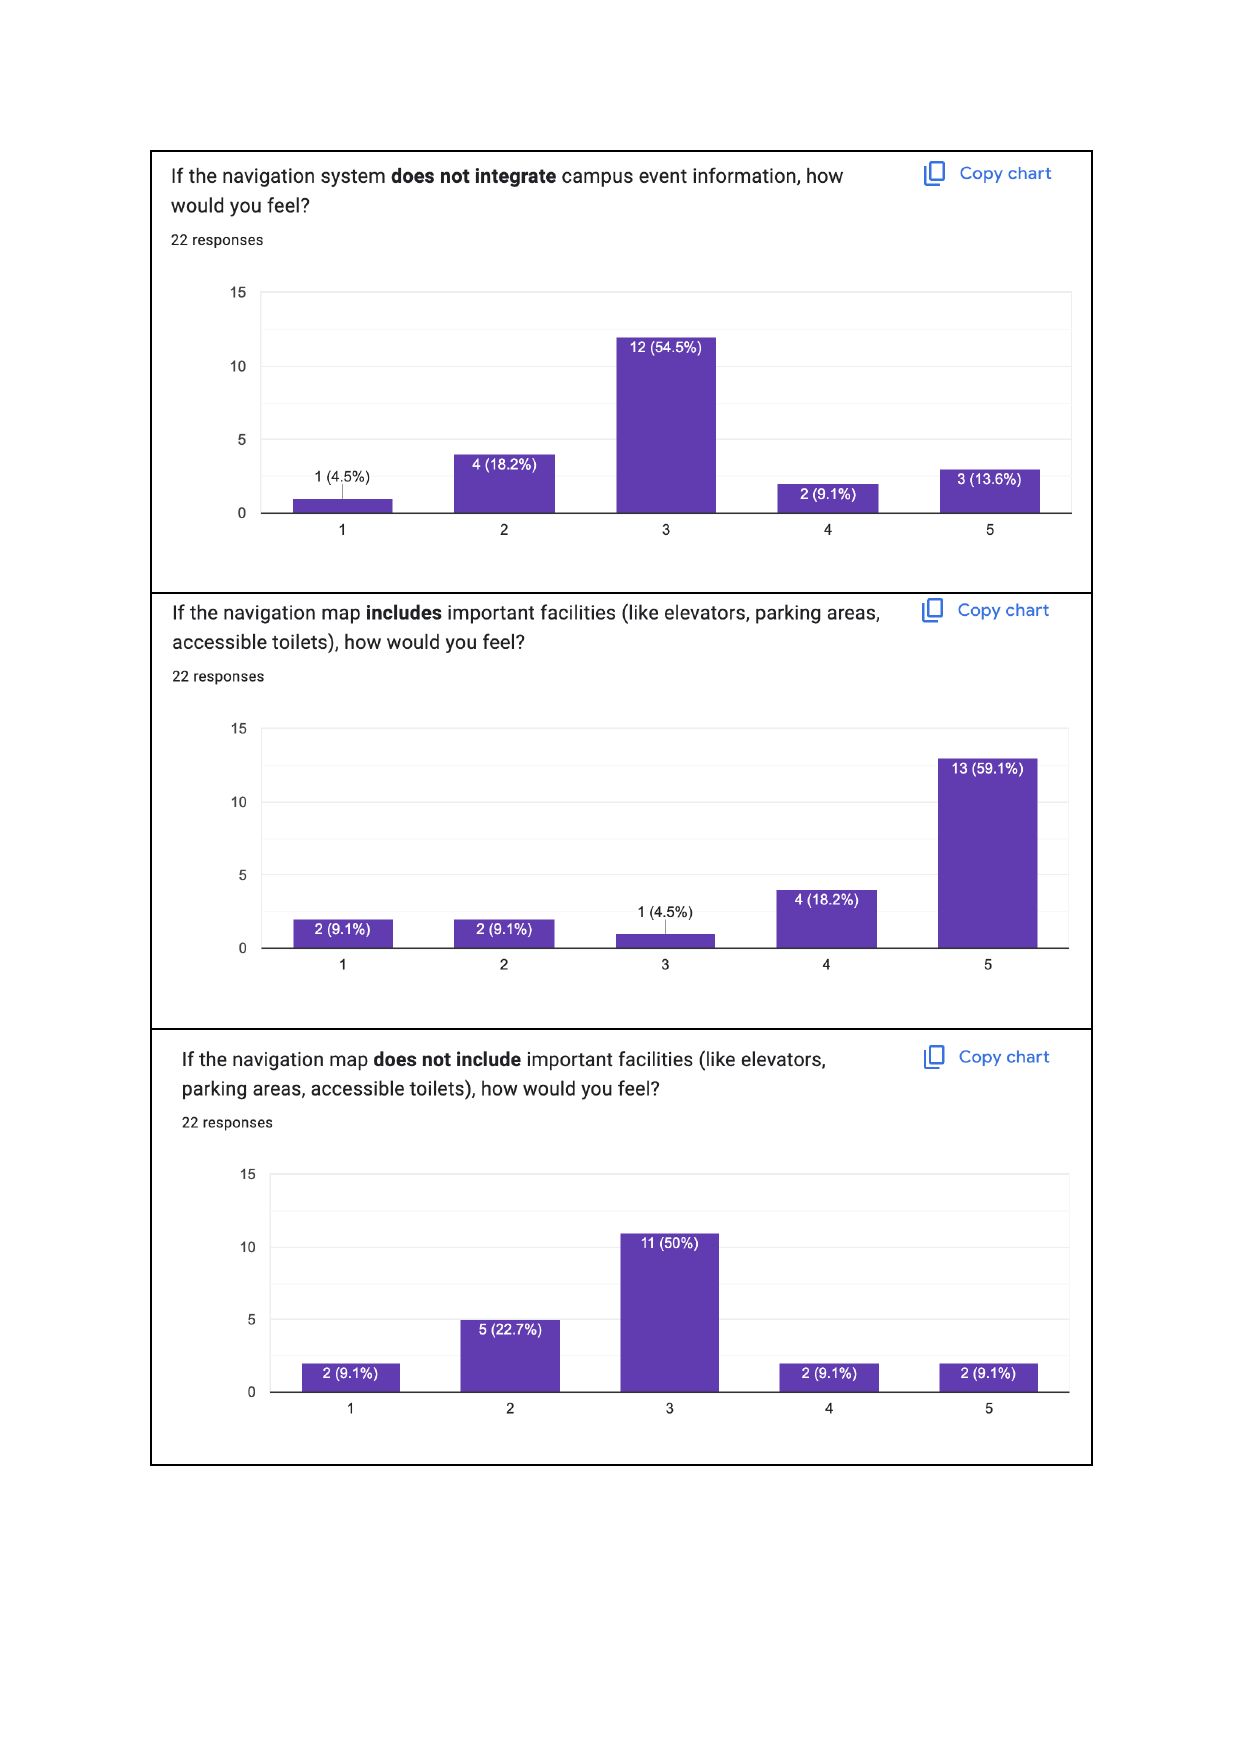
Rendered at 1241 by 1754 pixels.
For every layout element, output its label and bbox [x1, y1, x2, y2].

table_cell [152, 594, 1091, 1028]
picture [162, 1030, 1080, 1452]
table_cell [152, 1030, 1091, 1464]
table_cell [152, 152, 1091, 592]
picture [162, 152, 1080, 580]
picture [162, 594, 1080, 1016]
